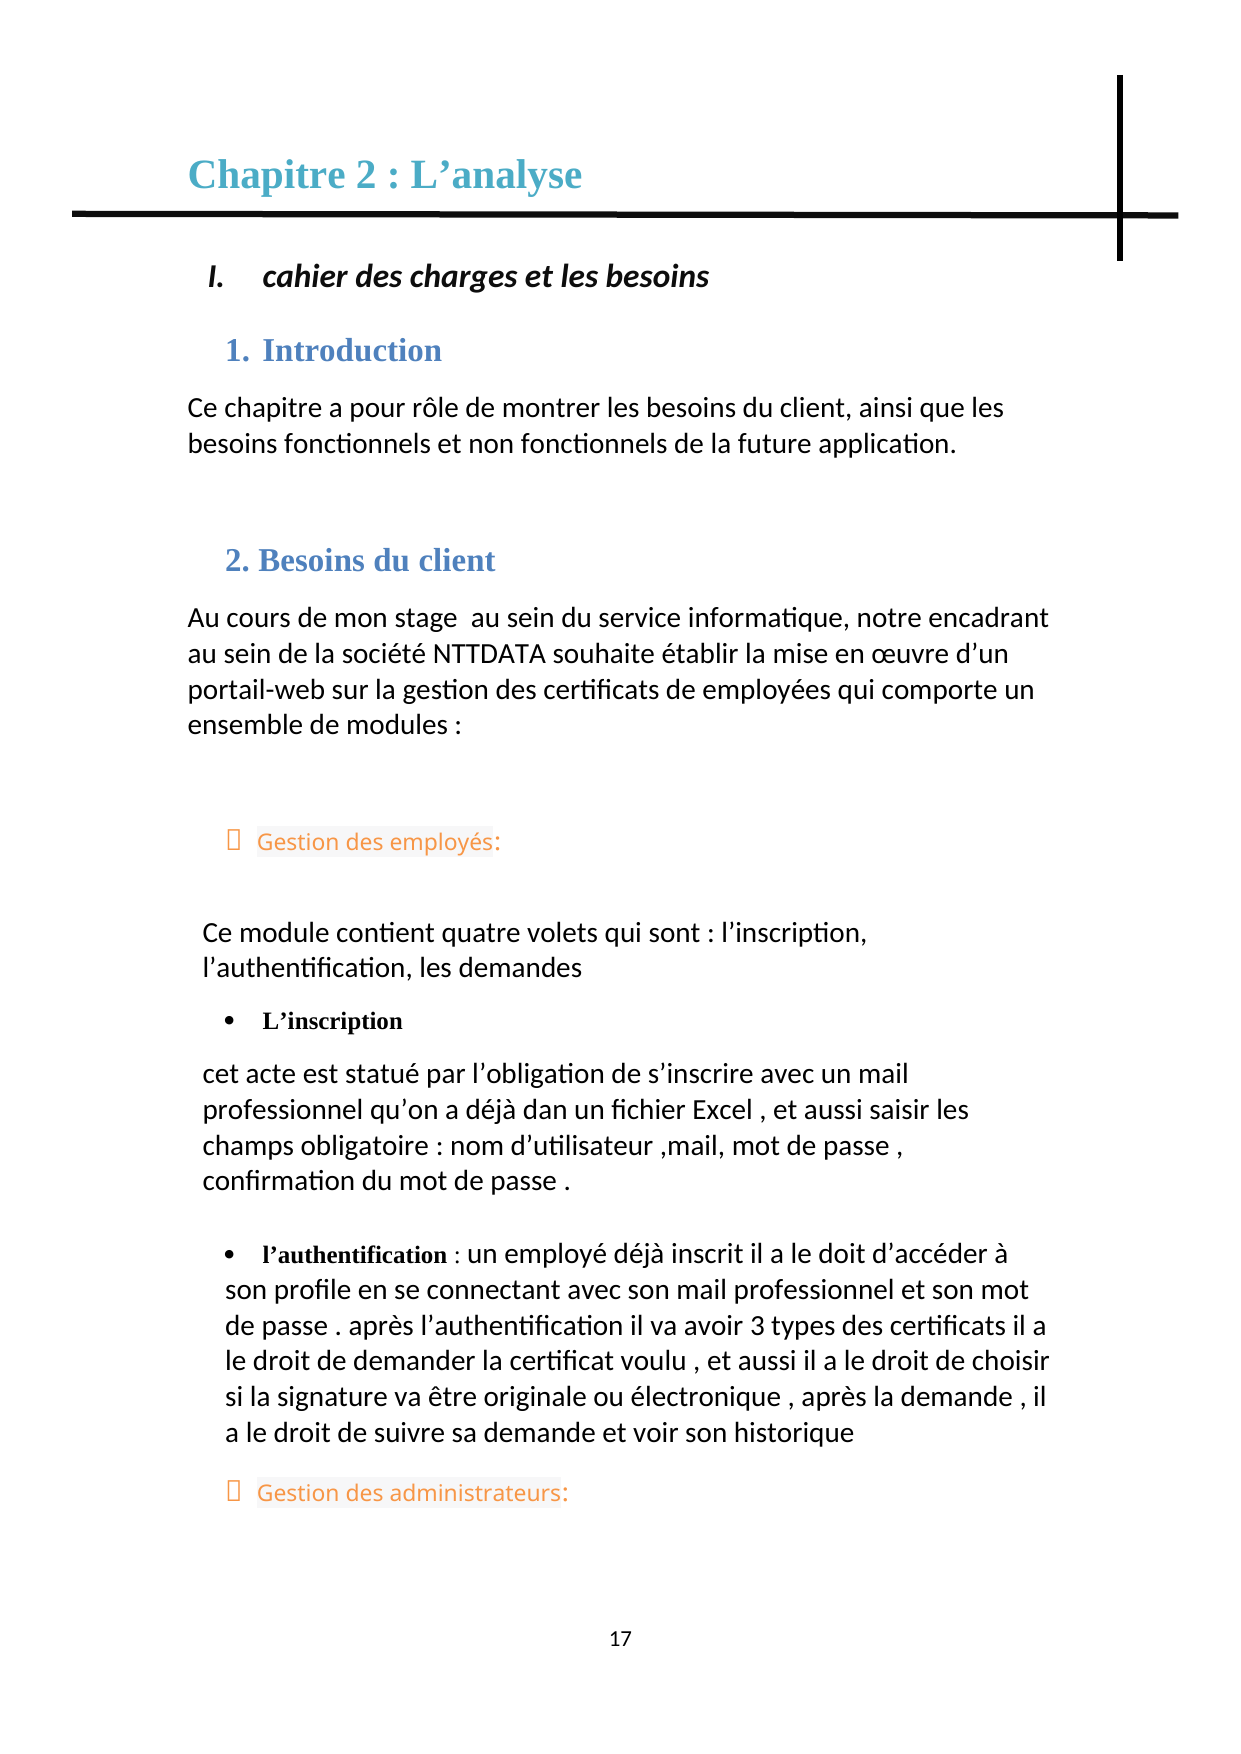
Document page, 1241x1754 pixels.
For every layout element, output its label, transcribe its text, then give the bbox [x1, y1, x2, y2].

text Gestion des administrateurs: [225, 1470, 1055, 1510]
text  l’authentification : un employé déjà inscrit il a le doit d’accéder à son profile en se connectant avec son mail professionnel et son mot de passe . après l’authentification il va avoir 3 types des certificats il a le droit de demander la certificat voulu , et aussi il a le droit de choisir si la signature va être originale ou électronique , après la demande , il a le droit de suivre sa demande et voir son historique [225, 1236, 1055, 1449]
text Gestion des employés: [225, 819, 1055, 859]
text 1. Introduction [225, 330, 1055, 368]
text cet acte est statué par l’obligation de s’inscrire avec un mail professionnel qu’on a déjà dan un fichier Excel , et aussi saisir les champs obligatoire : nom d’utilisateur ,mail, mot de passe , confirmation du mot de passe . [202, 1055, 1055, 1198]
text Au cours de mon stage au sein du service informatique, notre encadrant au sein de la société NTTDATA souhaite établir la mise en œuvre d’un portail-web sur la gestion des certificats de employées qui comporte un ensemble de modules : [187, 599, 1055, 742]
text 2. Besoins du client [225, 540, 1055, 579]
text Ce chapitre a pour rôle de montrer les besoins du client, ainsi que les besoins fonctionnels et non fonctionnels de la future application. [187, 389, 1055, 460]
text Ce module contient quatre volets qui sont : l’inscription, l’authentification, les demandes [202, 914, 1055, 985]
list cahier des charges et les besoins [225, 255, 1055, 296]
text  L’inscription [225, 1006, 1055, 1034]
